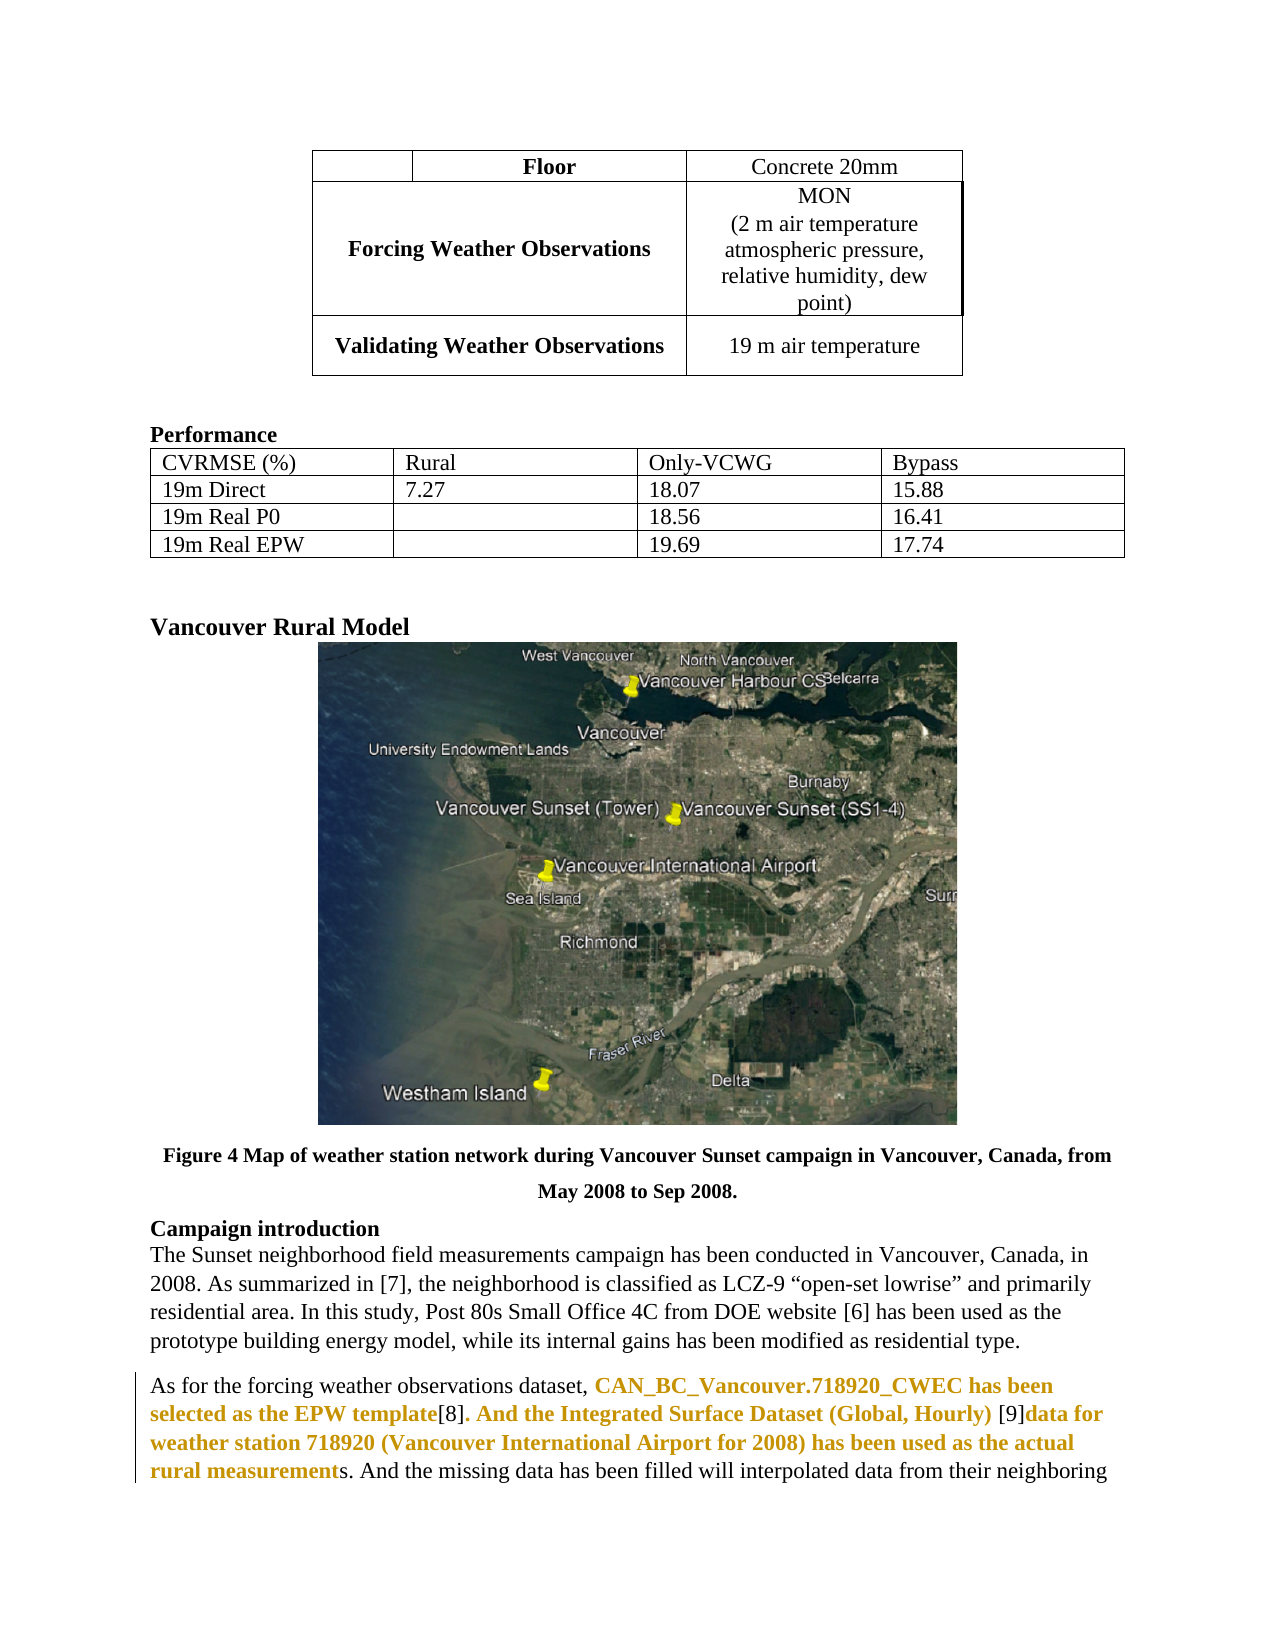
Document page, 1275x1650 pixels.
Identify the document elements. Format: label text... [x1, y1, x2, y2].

table_cell 19.69 [638, 531, 881, 557]
table_header Rural [394, 449, 637, 475]
table_cell Validating Weather Observations [313, 316, 686, 375]
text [150, 1372, 1125, 1483]
table_cell 7.27 [394, 476, 637, 502]
table_cell MON [687, 182, 961, 209]
table_header CVRMSE (%) [151, 449, 393, 475]
subtitle Vancouver Rural Model [150, 612, 1125, 640]
table_cell 17.74 [882, 531, 1124, 557]
table_cell Forcing Weather Observations [313, 182, 686, 315]
subtitle Campaign introduction [150, 1215, 1125, 1241]
table_cell 19m Direct [151, 476, 393, 502]
table_cell Floor [413, 151, 686, 181]
text Figure Map of weather station network during Vancouver Sunset campaign in Vancouver, Canada, from May 2008 to Sep 2008. [150, 1143, 1125, 1203]
table_cell 19m Real P0 [151, 504, 393, 530]
table_cell 18.56 [638, 504, 881, 530]
picture [318, 642, 958, 1125]
table_header Bypass [882, 449, 1124, 475]
subtitle Performance [150, 421, 1125, 448]
table_cell 19m Real EPW [151, 531, 393, 557]
table_cell (2 m air temperature atmospheric pressure, relative humidity, dew point) [687, 209, 961, 315]
table_cell [394, 531, 637, 557]
table_cell 16.41 [882, 504, 1124, 530]
table_cell [394, 504, 637, 530]
table_header Only-VCWG [638, 449, 881, 475]
text The Sunset neighborhood field measurements campaign has been conducted in Vancouver, Canada, in 2008. As summarized in [7], the neighborhood is classified as LCZ-9 “open-set lowrise” and primarily residential area. In this study, Post 80s Small Office 4C from DOE website [6] has been used as the prototype building energy model, while its internal gains has been modified as residential type. [150, 1241, 1125, 1353]
table_cell Concrete 20mm [687, 151, 962, 181]
table_cell 18.07 [638, 476, 881, 502]
table_cell 15.88 [882, 476, 1124, 502]
table_cell 19 m air temperature [687, 316, 962, 375]
